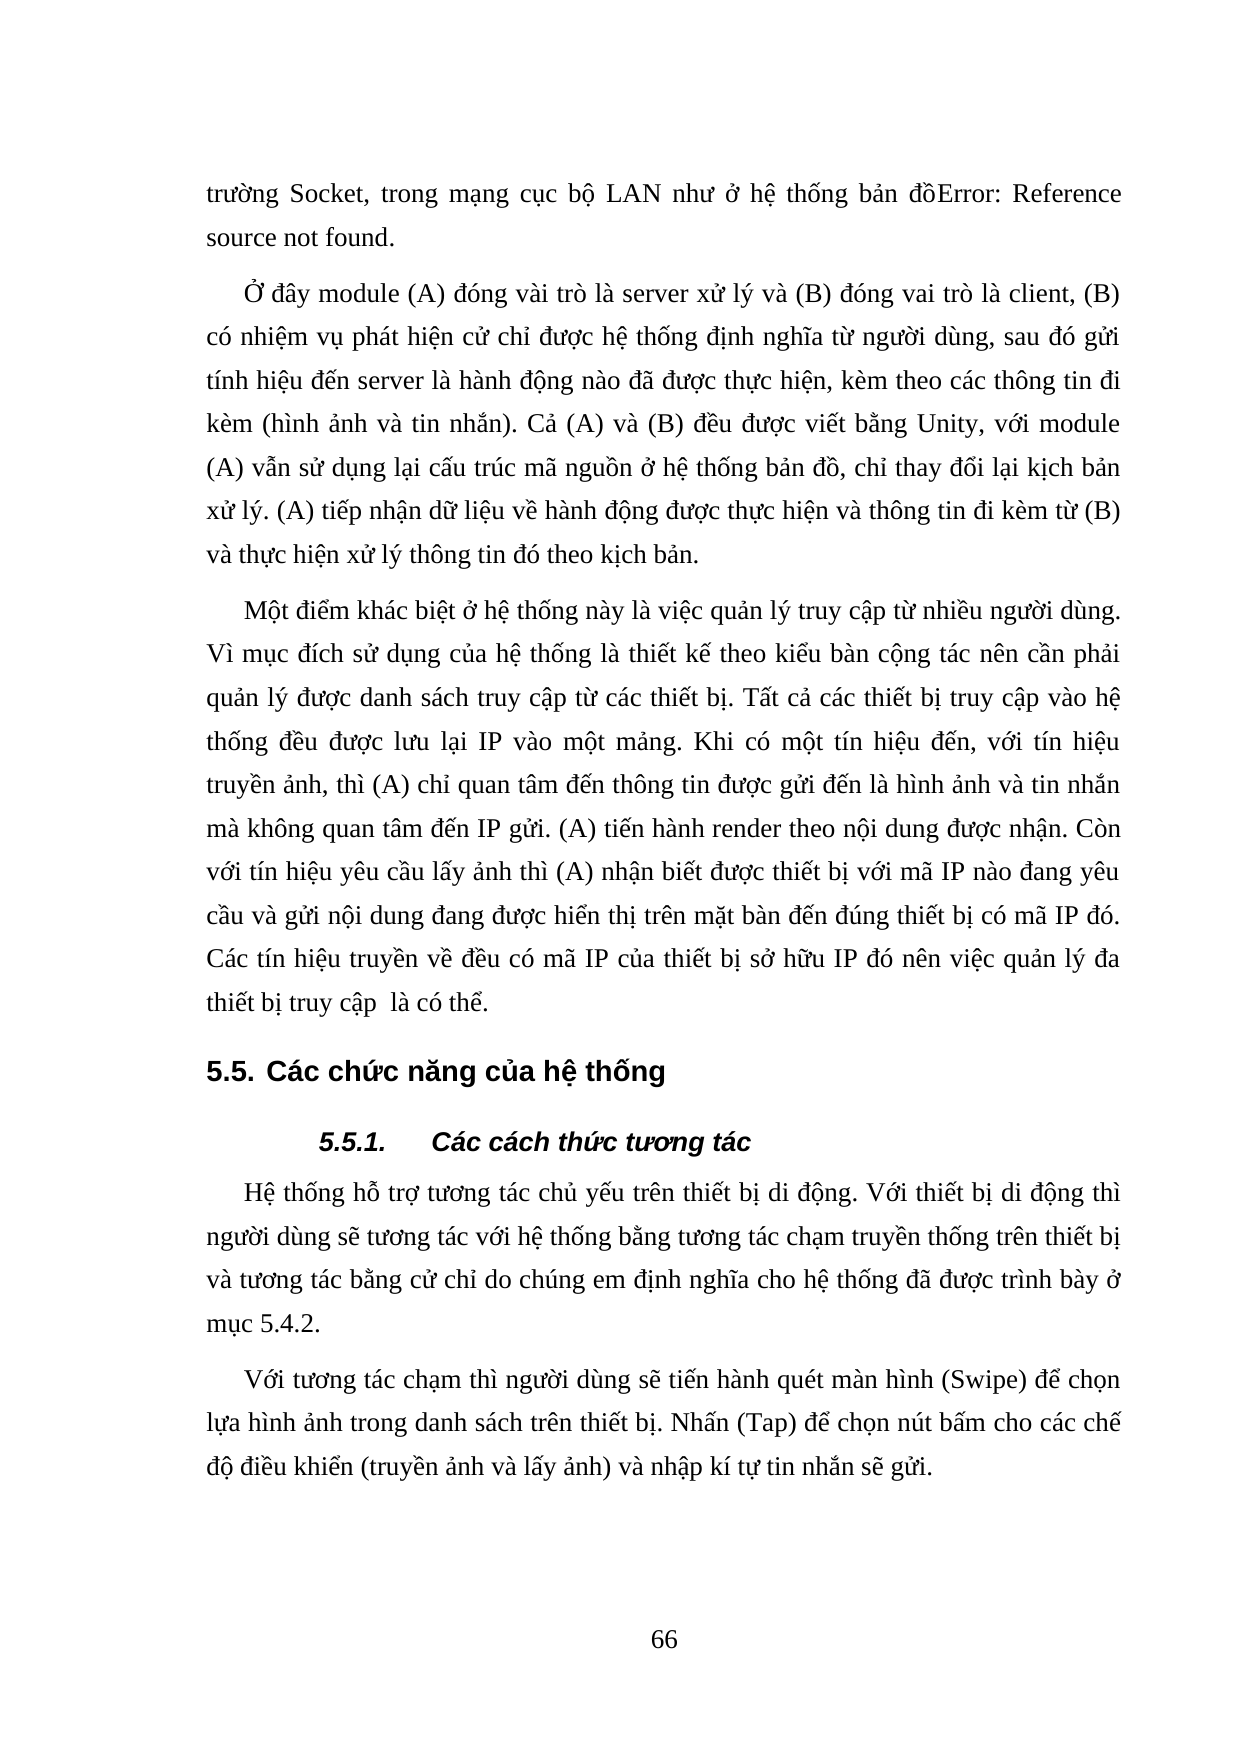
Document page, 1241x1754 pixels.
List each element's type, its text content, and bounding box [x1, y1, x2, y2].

text Với tương tác chạm thì người dùng sẽ tiến hành quét màn hình (Swipe) để chọn lựa hình ảnh trong danh sách trên thiết bị. Nhấn (Tap) để chọn nút bấm cho các chế độ điều khiển (truyền ảnh và lấy ảnh) và nhập kí tự tin nhắn sẽ gửi. [206, 1363, 1122, 1481]
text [206, 177, 1122, 252]
text Ở đây module (A) đóng vài trò là server xử lý và (B) đóng vai trò là client, (B) có nhiệm vụ phát hiện cử chỉ được hệ thống định nghĩa từ người dùng, sau đó gửi tính hiệu đến server là hành động nào đã được thực hiện, kèm theo các thông tin đi kèm (hình ảnh và tin nhắn). Cả (A) và (B) đều được viết bằng Unity, với module (A) vẫn sử dụng lại cấu trúc mã nguồn ở hệ thống bản đồ, chỉ thay đổi lại kịch bản xử lý. (A) tiếp nhận dữ liệu về hành động được thực hiện và thông tin đi kèm từ (B) và thực hiện xử lý thông tin đó theo kịch bản. [206, 277, 1122, 569]
text Một điểm khác biệt ở hệ thống này là việc quản lý truy cập từ nhiều người dùng. Vì mục đích sử dụng của hệ thống là thiết kế theo kiểu bàn cộng tác nên cần phải quản lý được danh sách truy cập từ các thiết bị. Tất cả các thiết bị truy cập vào hệ thống đều được lưu lại IP vào một mảng. Khi có một tín hiệu đến, với tín hiệu truyền ảnh, thì (A) chỉ quan tâm đến thông tin được gửi đến là hình ảnh và tin nhắn mà không quan tâm đến IP gửi. (A) tiến hành render theo nội dung được nhận. Còn với tín hiệu yêu cầu lấy ảnh thì (A) nhận biết được thiết bị với mã IP nào đang yêu cầu và gửi nội dung đang được hiển thị trên mặt bàn đến đúng thiết bị có mã IP đó. Các tín hiệu truyền về đều có mã IP của thiết bị sở hữu IP đó nên việc quản lý đa thiết bị truy cập là có thể. [206, 594, 1122, 1017]
text Hệ thống hỗ trợ tương tác chủ yếu trên thiết bị di động. Với thiết bị di động thì người dùng sẽ tương tác với hệ thống bằng tương tác chạm truyền thống trên thiết bị và tương tác bằng cử chỉ do chúng em định nghĩa cho hệ thống đã được trình bày ở mục 5.4.2. [206, 1176, 1122, 1338]
subtitle Các cách thức tương tác [281, 1126, 1122, 1158]
subtitle Các chức năng của hệ thống [206, 1054, 1122, 1088]
